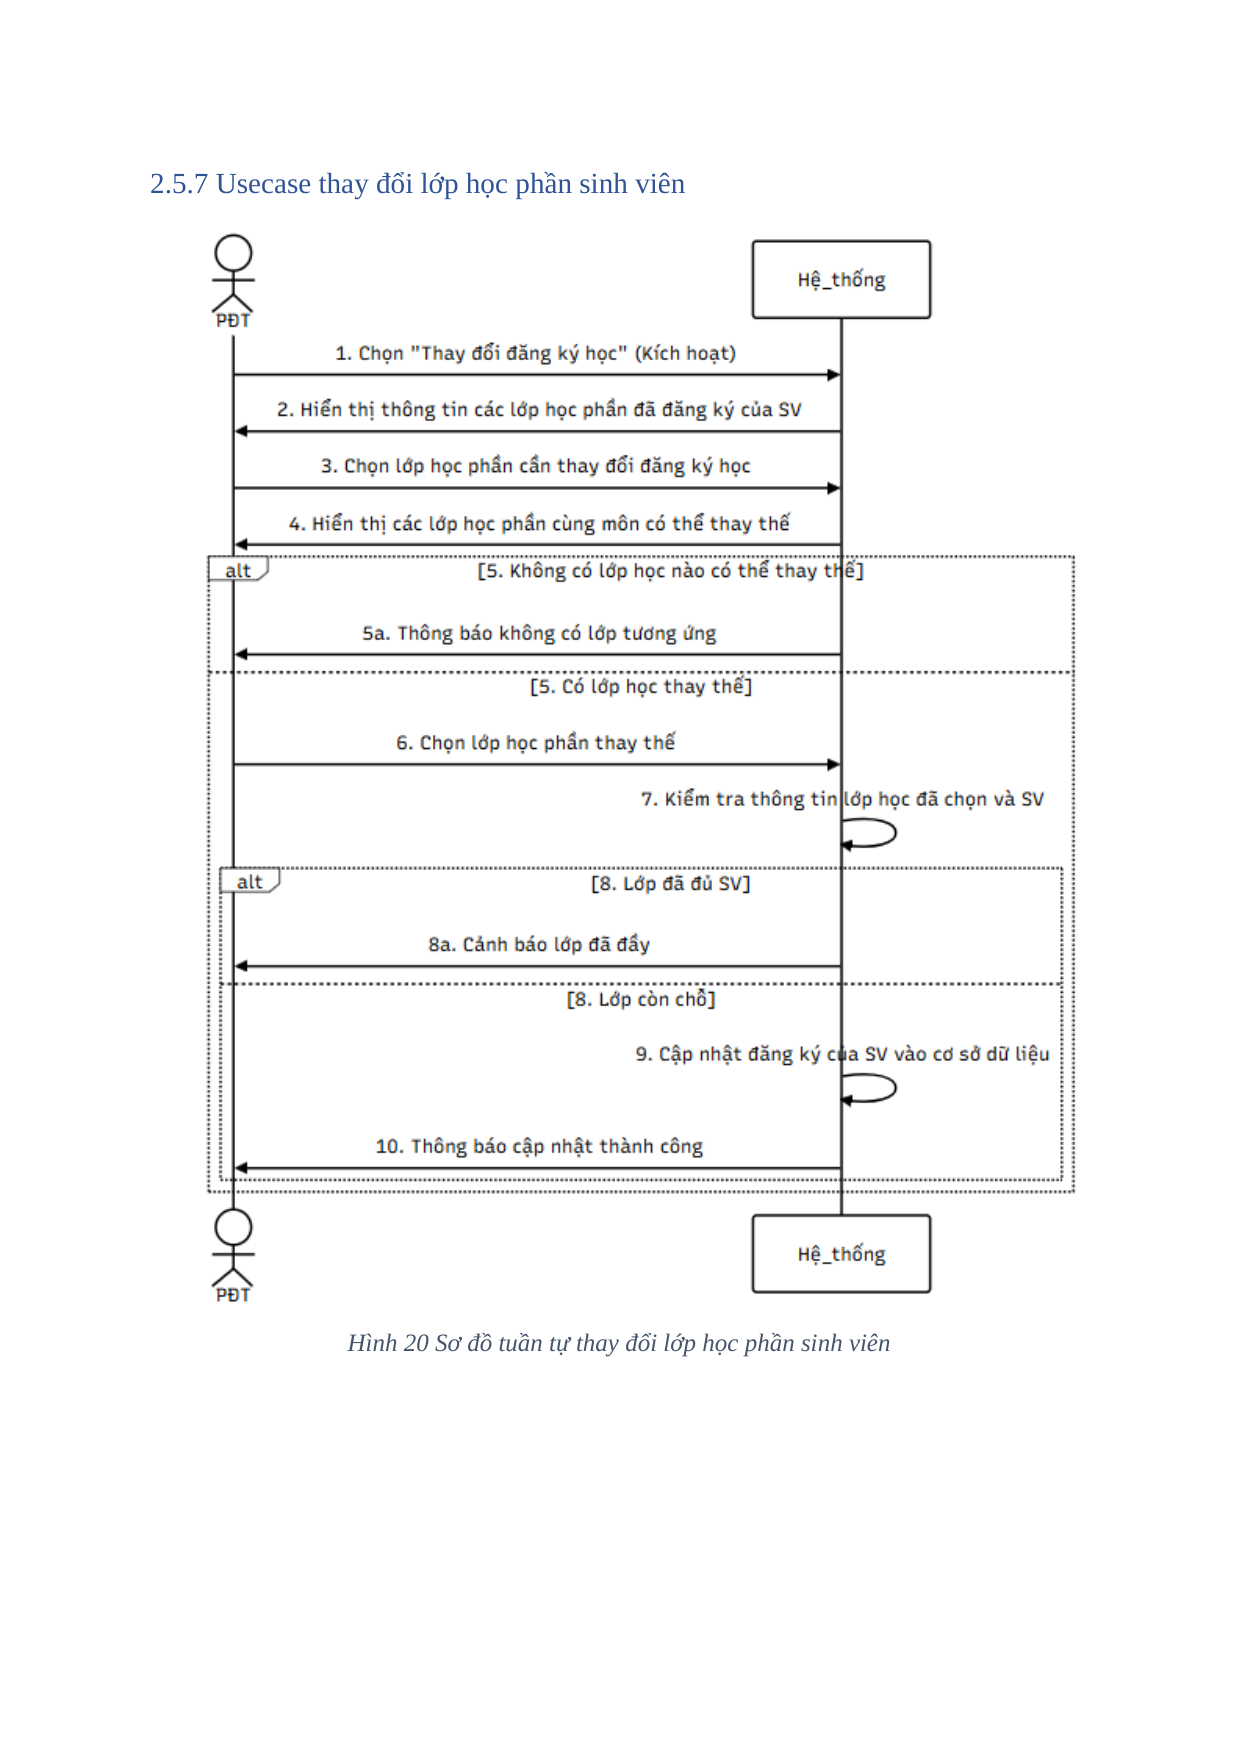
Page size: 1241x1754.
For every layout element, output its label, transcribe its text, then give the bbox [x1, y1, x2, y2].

picture [163, 213, 1078, 1308]
text Hình 20 Sơ đồ tuần tự thay đổi lớp học phần sinh viên [150, 1328, 1090, 1357]
subtitle 2.5.7 Usecase thay đổi lớp học phần sinh viên [150, 167, 1090, 200]
